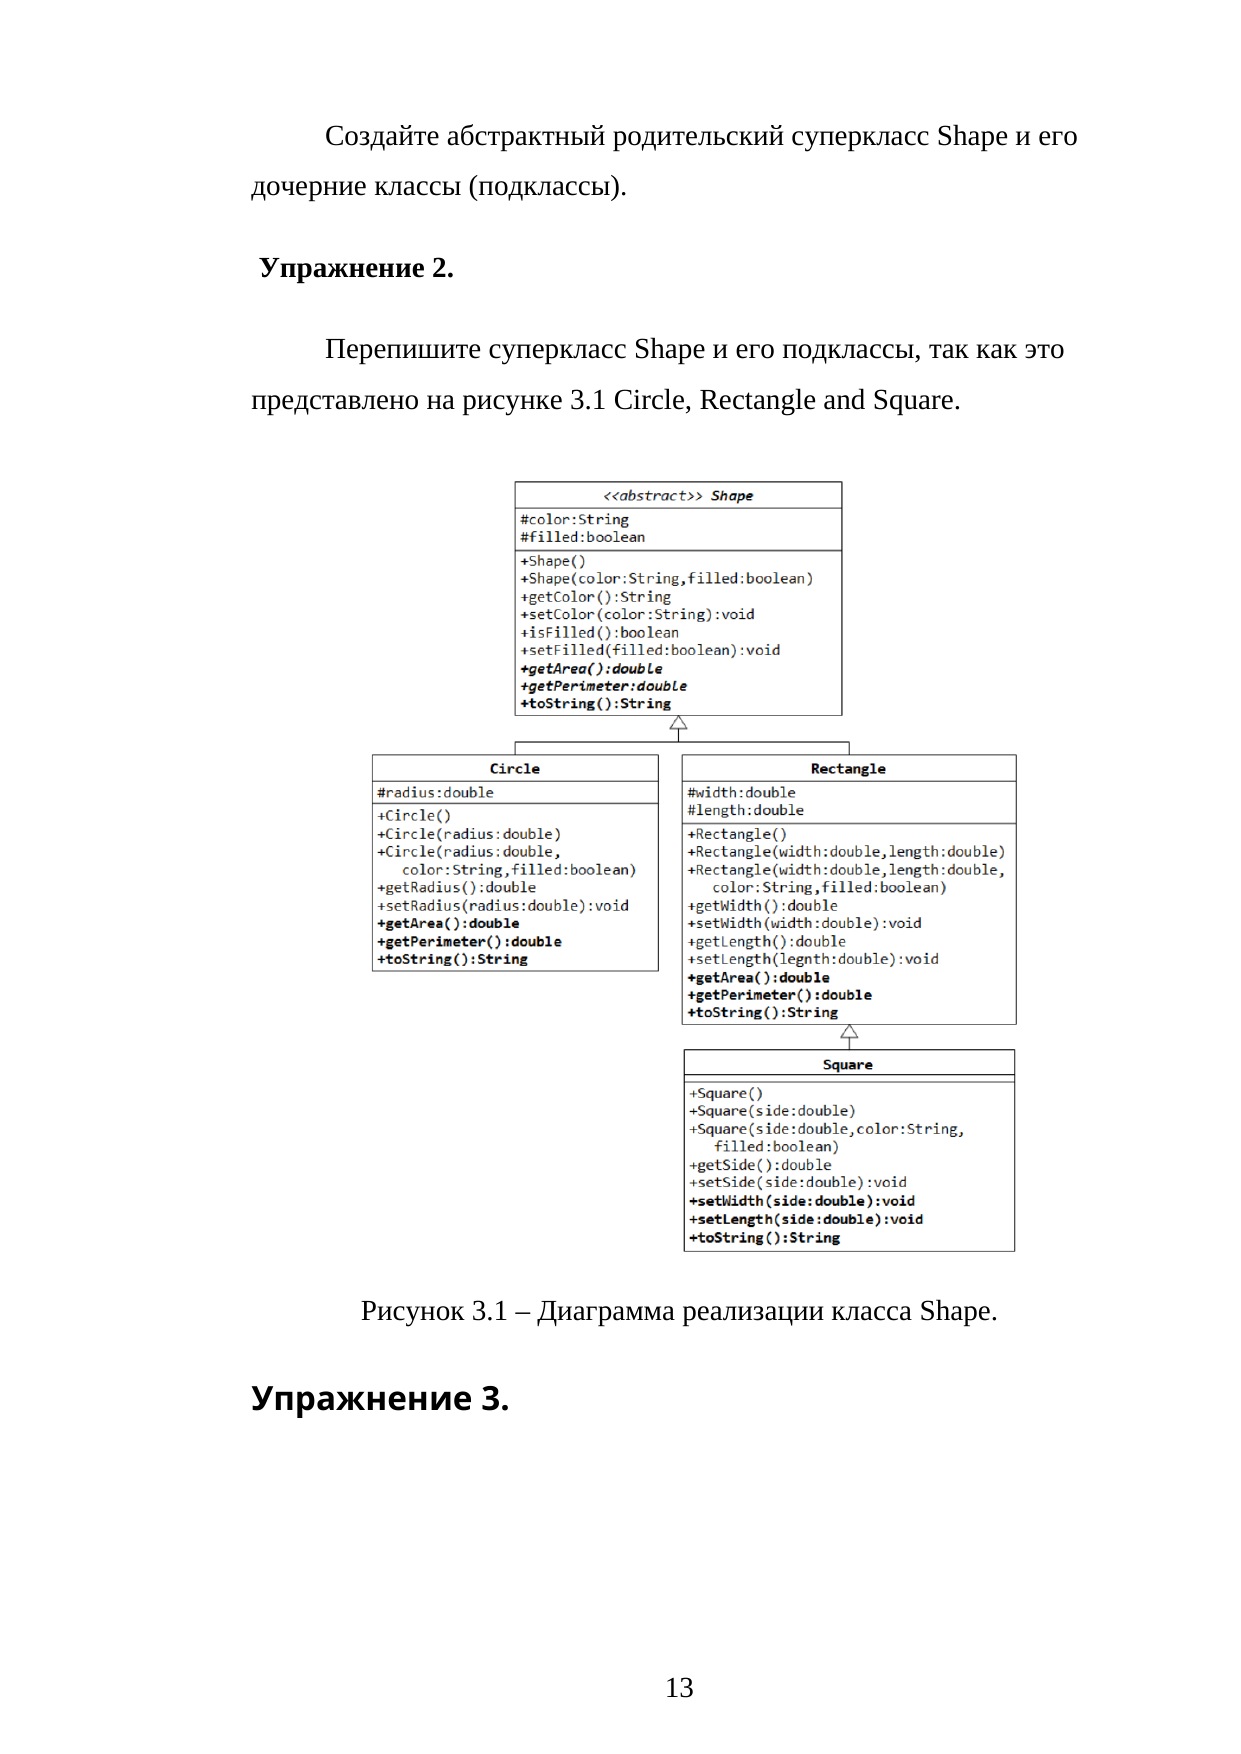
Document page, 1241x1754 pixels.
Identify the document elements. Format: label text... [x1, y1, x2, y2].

picture [303, 463, 1055, 1256]
text Упражнение 3. [177, 1374, 1181, 1420]
text Перепишите суперкласс Shape и его подклассы, так как это представлено на рисунке 3.1 Circle, Rectangle and Square. [251, 332, 1181, 415]
text Упражнение 2. [251, 250, 1181, 283]
text Создайте абстрактный родительский суперкласс Shape и его дочерние классы (подклассы). [251, 118, 1181, 202]
text Рисунок 3.1 – Диаграмма реализации класса Shape. [177, 1293, 1181, 1326]
